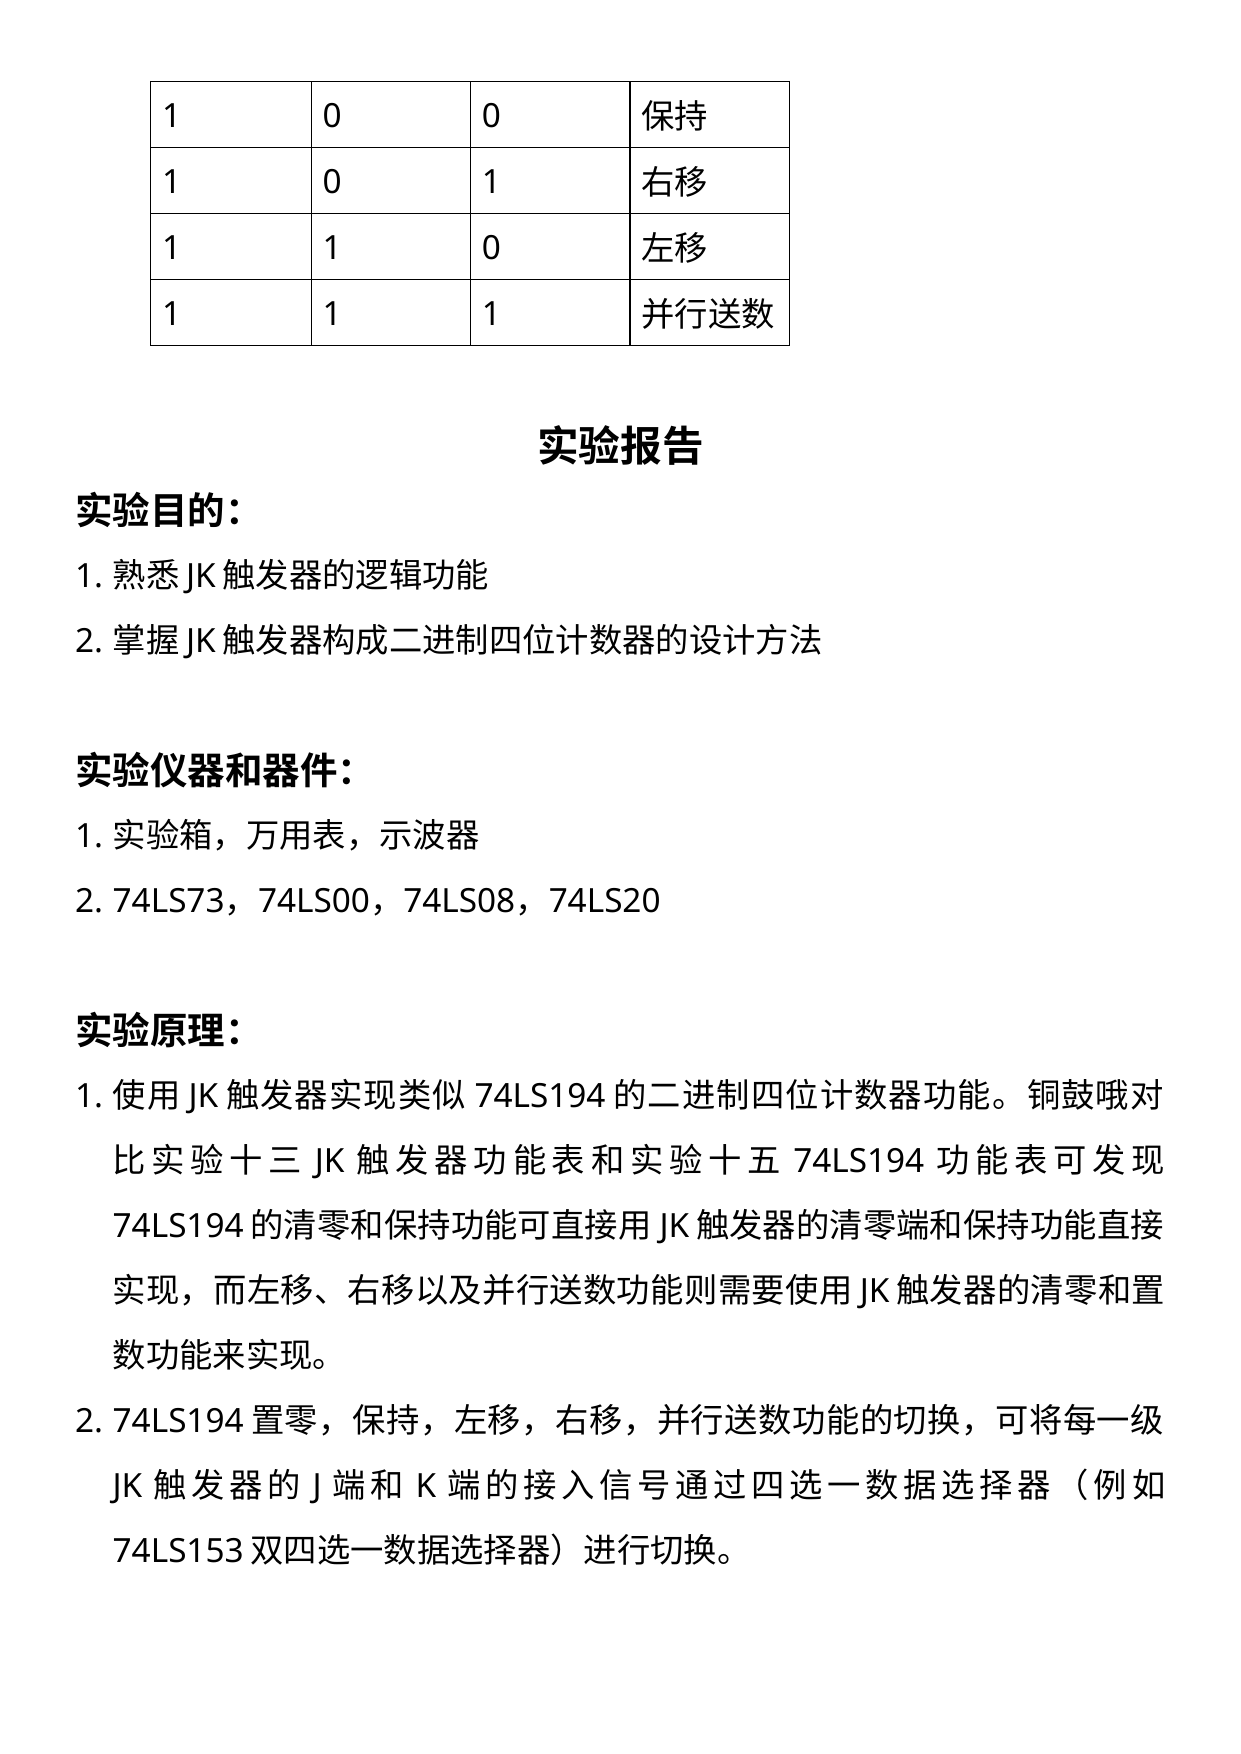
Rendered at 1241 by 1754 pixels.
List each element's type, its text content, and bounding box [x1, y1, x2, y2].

table_cell 保持 [631, 82, 789, 147]
list 掌握JK触发器构成二进制四位计数器的设计方法 [75, 606, 1165, 671]
table_cell 0 [471, 82, 629, 147]
list 74LS73，74LS00，74LS08，74LS20 [75, 866, 1165, 931]
text 实验目的： [75, 476, 1165, 541]
table_cell 1 [471, 148, 629, 213]
table_cell 1 [151, 82, 311, 147]
table_cell 1 [151, 280, 311, 345]
text 实验仪器和器件： [75, 736, 1165, 801]
list 使用JK触发器实现类似74LS194的二进制四位计数器功能。铜鼓哦对比实验十三JK触发器功能表和实验十五74LS194功能表可发现74LS194的清零和保持功能可直接用JK触发器的清零端和保持功能直接实现，而左移、右移以及并行送数功能则需要使用JK触发器的清零和置数功能来实现。 [75, 1061, 1165, 1386]
table_cell 1 [471, 280, 629, 345]
list 熟悉JK触发器的逻辑功能 [75, 541, 1165, 606]
table_cell 1 [312, 214, 470, 279]
list 74LS194置零，保持，左移，右移，并行送数功能的切换，可将每一级JK触发器的J端和K端的接入信号通过四选一数据选择器（例如74LS153双四选一数据选择器）进行切换。 [75, 1386, 1165, 1581]
table_cell 1 [312, 280, 470, 345]
table_cell 0 [312, 148, 470, 213]
table_cell 0 [312, 82, 470, 147]
table_cell 右移 [631, 148, 789, 213]
table_cell 左移 [631, 214, 789, 279]
text 实验原理： [75, 996, 1165, 1061]
table_cell 0 [471, 214, 629, 279]
table_cell 并行送数 [631, 280, 789, 345]
table_cell 1 [151, 148, 311, 213]
list 实验箱，万用表，示波器 [75, 801, 1165, 866]
text 实验报告 [75, 411, 1165, 476]
table_cell 1 [151, 214, 311, 279]
